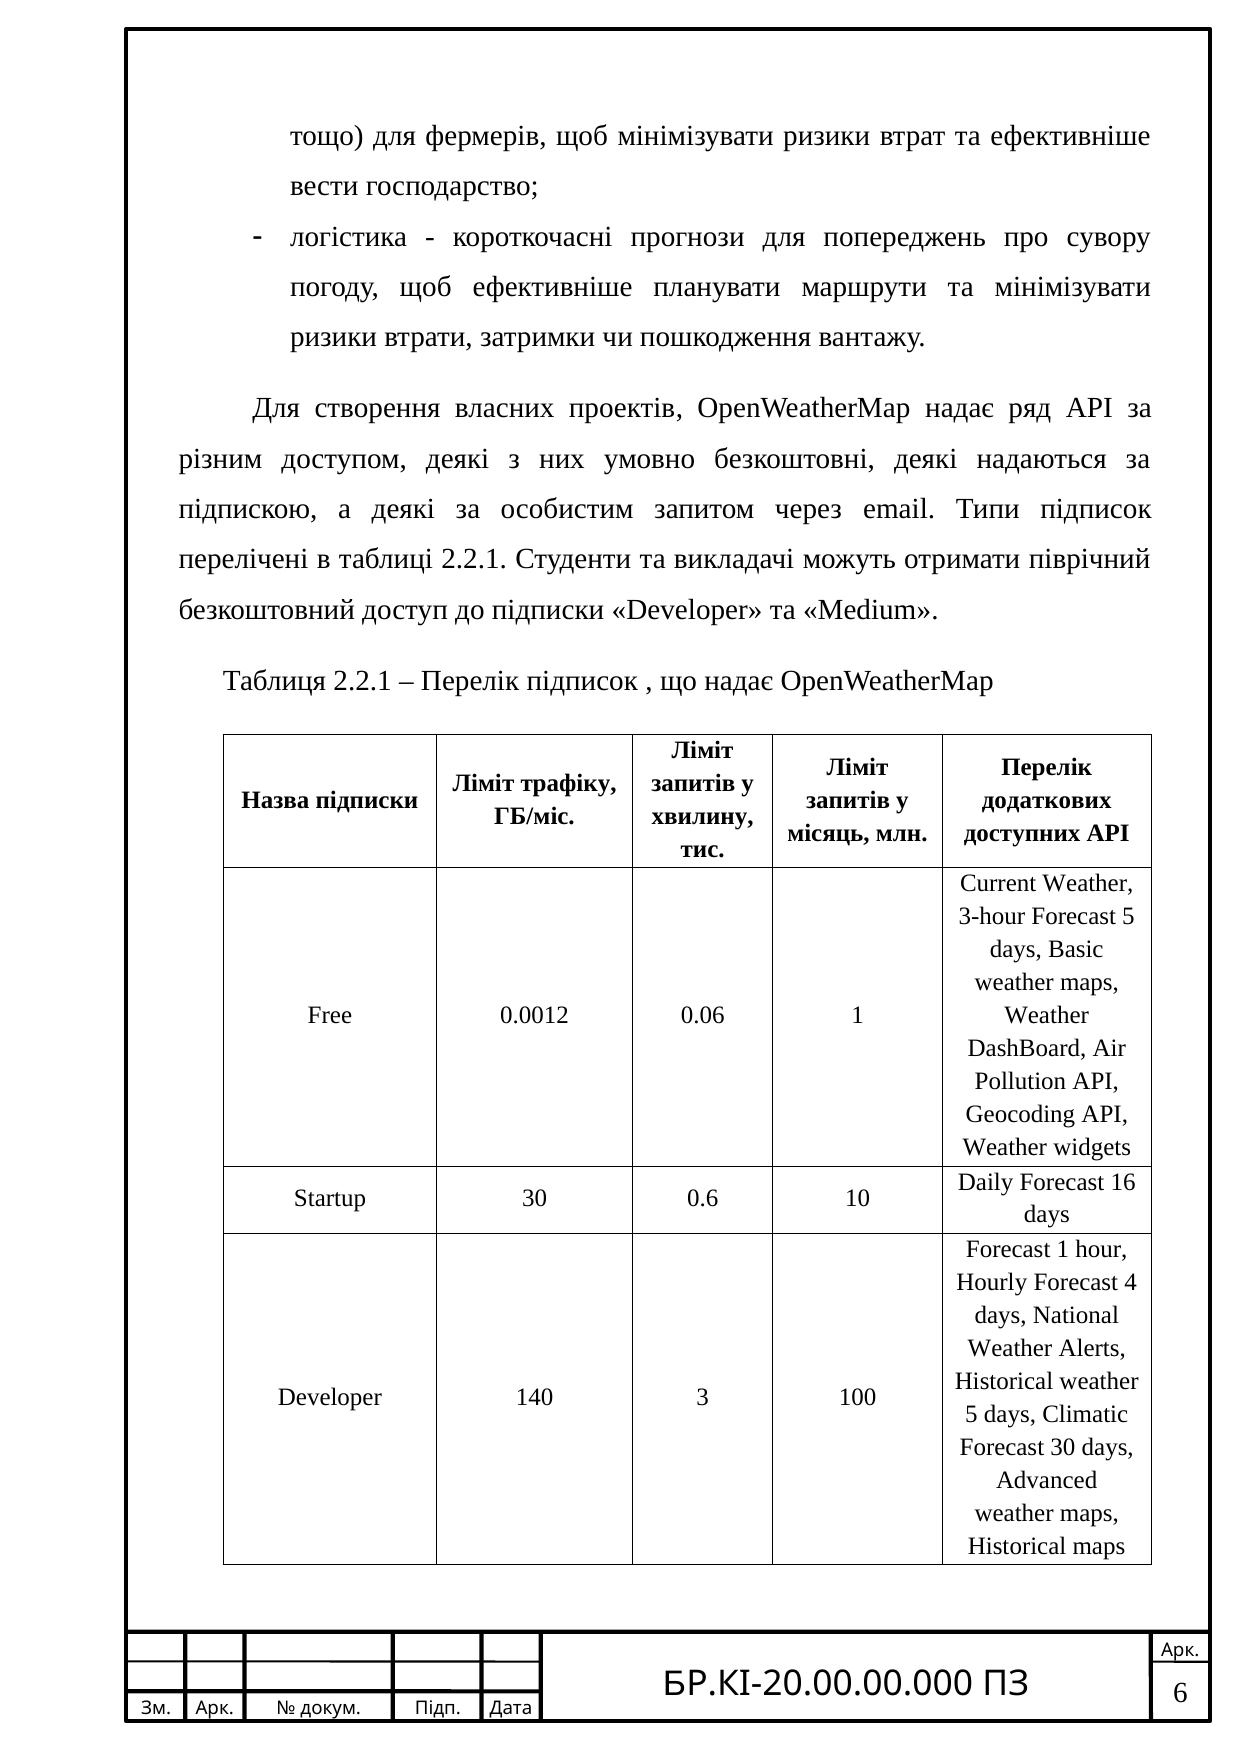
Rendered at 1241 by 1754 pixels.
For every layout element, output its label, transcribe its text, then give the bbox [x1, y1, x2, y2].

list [252, 118, 1152, 202]
table_header Ліміт запитів у місяць, млн. [773, 735, 942, 867]
table_cell 10 [773, 1167, 942, 1233]
text Для створення власних проектів, OpenWeatherMap надає ряд API за різним доступом, деякі з них умовно безкоштовні, деякі надаються за підпискою, а деякі за особистим запитом через email. Типи підписок перелічені в таблиці 2.2.1. Студенти та викладачі можуть отримати піврічний безкоштовний доступ до підписки «Developer» та «Medium». [178, 391, 1152, 625]
table_cell 3 [633, 1234, 772, 1564]
table_cell Daily Forecast 16 days [943, 1167, 1151, 1233]
table_header Ліміт трафіку, ГБ/міс. [437, 735, 632, 867]
table_cell 100 [773, 1234, 942, 1564]
list логістика - короткочасні прогнози для попереджень про сувору погоду, щоб ефективніше планувати маршрути та мінімізувати ризики втрати, затримки чи пошкодження вантажу. [252, 219, 1152, 353]
table_header Перелік додаткових доступних API [943, 735, 1151, 867]
table_cell 0.0012 [437, 868, 632, 1166]
table_cell 30 [437, 1167, 632, 1233]
table_cell 140 [437, 1234, 632, 1564]
table_cell 1 [773, 868, 942, 1166]
text Таблиця 2.2.1 – Перелік підписок , що надає OpenWeatherMap [223, 663, 1152, 697]
table_cell Startup [224, 1167, 436, 1233]
table_cell Free [224, 868, 436, 1166]
table_cell Forecast 1 hour, Hourly Forecast 4 days, National Weather Alerts, Historical weather 5 days, Climatic Forecast 30 days, Advanced weather maps, Historical maps [943, 1234, 1151, 1564]
table_cell Current Weather, 3-hour Forecast 5 days, Basic weather maps, Weather DashBoard, Air Pollution API, Geocoding API, Weather widgets [943, 868, 1151, 1166]
table_header Назва підписки [224, 735, 436, 867]
table_header Ліміт запитів у хвилину, тис. [633, 735, 772, 867]
table_cell 0.06 [633, 868, 772, 1166]
table_cell 0.6 [633, 1167, 772, 1233]
table_cell Developer [224, 1234, 436, 1564]
